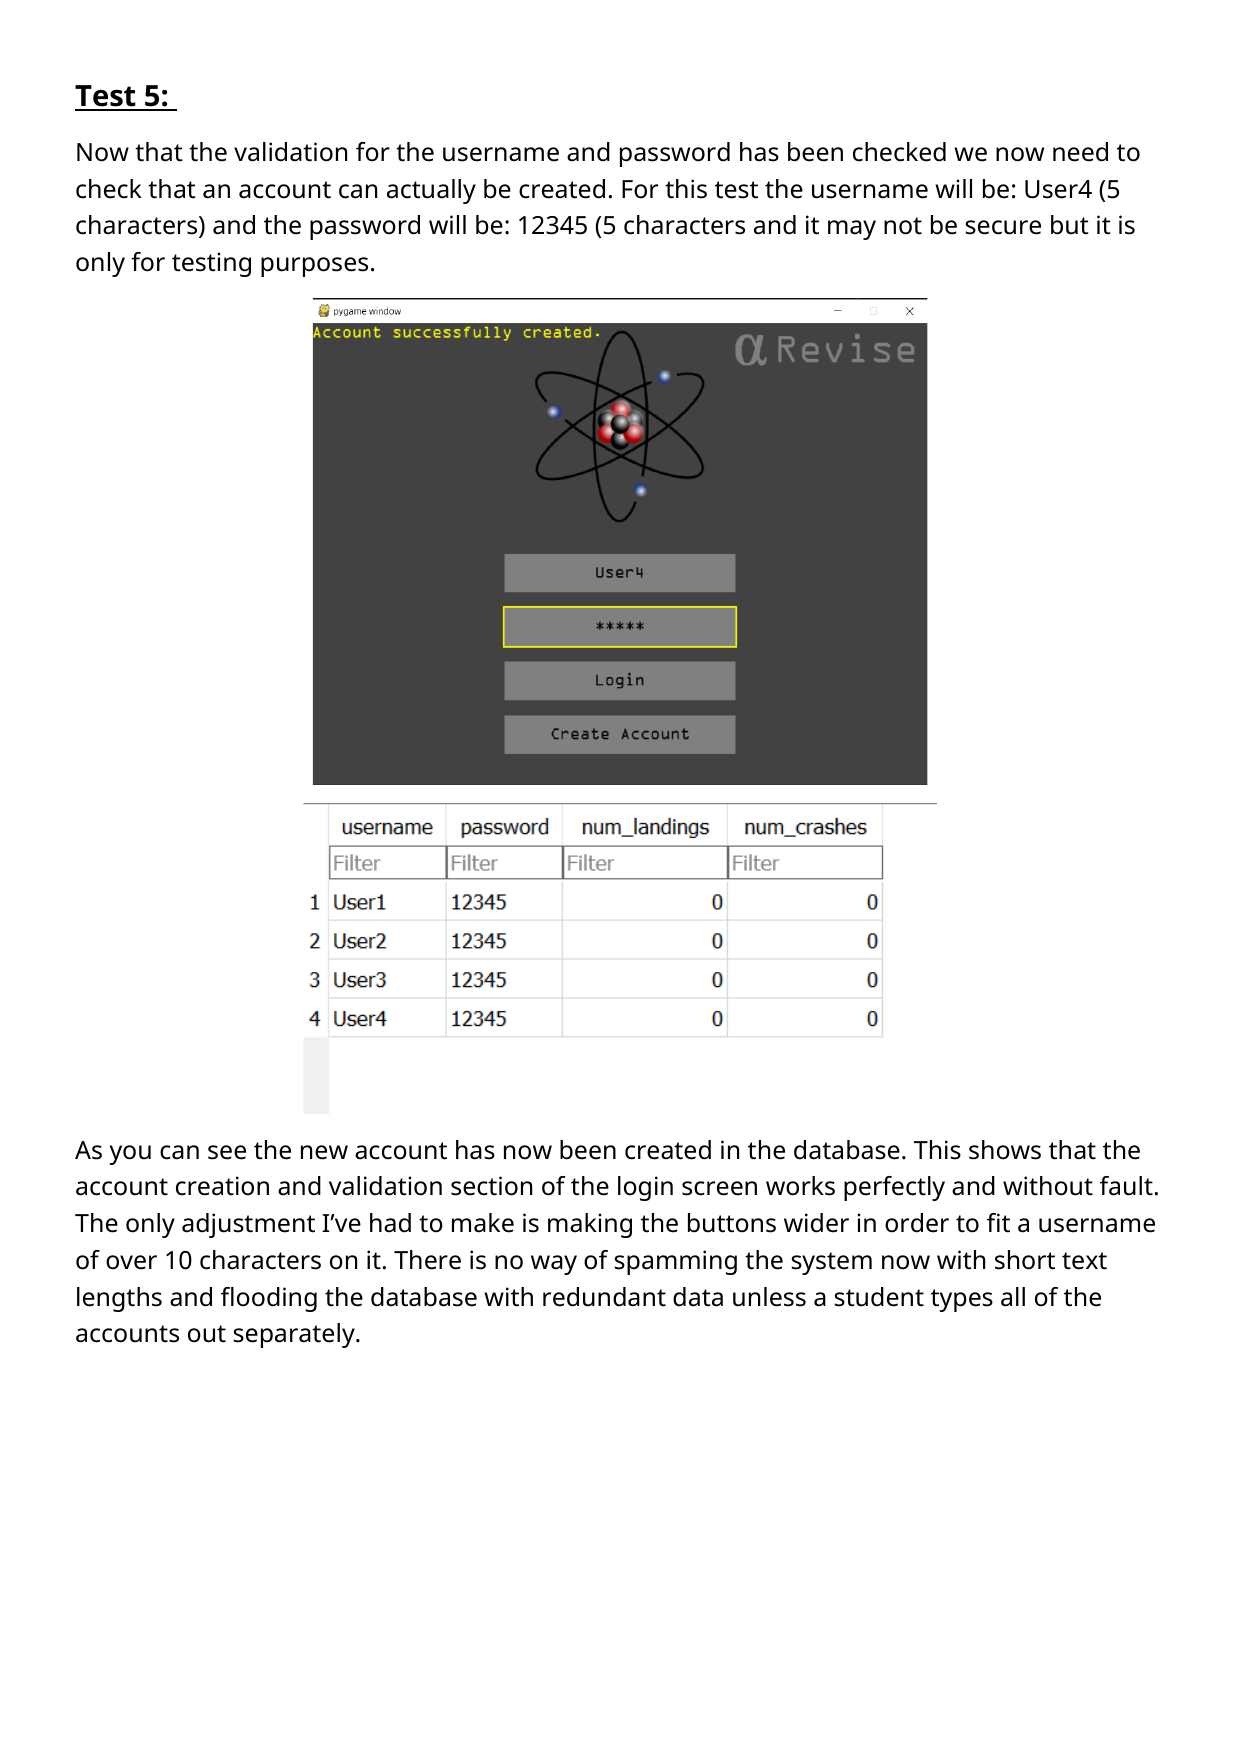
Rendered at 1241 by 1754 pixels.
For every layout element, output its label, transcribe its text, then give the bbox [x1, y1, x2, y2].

picture [312, 298, 928, 785]
text As you can see the new account has now been created in the database. This shows that the account creation and validation section of the login screen works perfectly and without fault. The only adjustment I’ve had to make is making the buttons wider in order to fit a username of over 10 characters on it. There is no way of spamming the system now with short text lengths and flooding the database with redundant data unless a student types all of the accounts out separately. [75, 1132, 1165, 1350]
text Test 5: [75, 75, 1165, 115]
text Now that the validation for the username and password has been checked we now need to check that an account can actually be created. For this test the username will be: User4 (5 characters) and the password will be: 12345 (5 characters and it may not be secure but it is only for testing purposes. [75, 134, 1165, 279]
picture [303, 803, 937, 1114]
